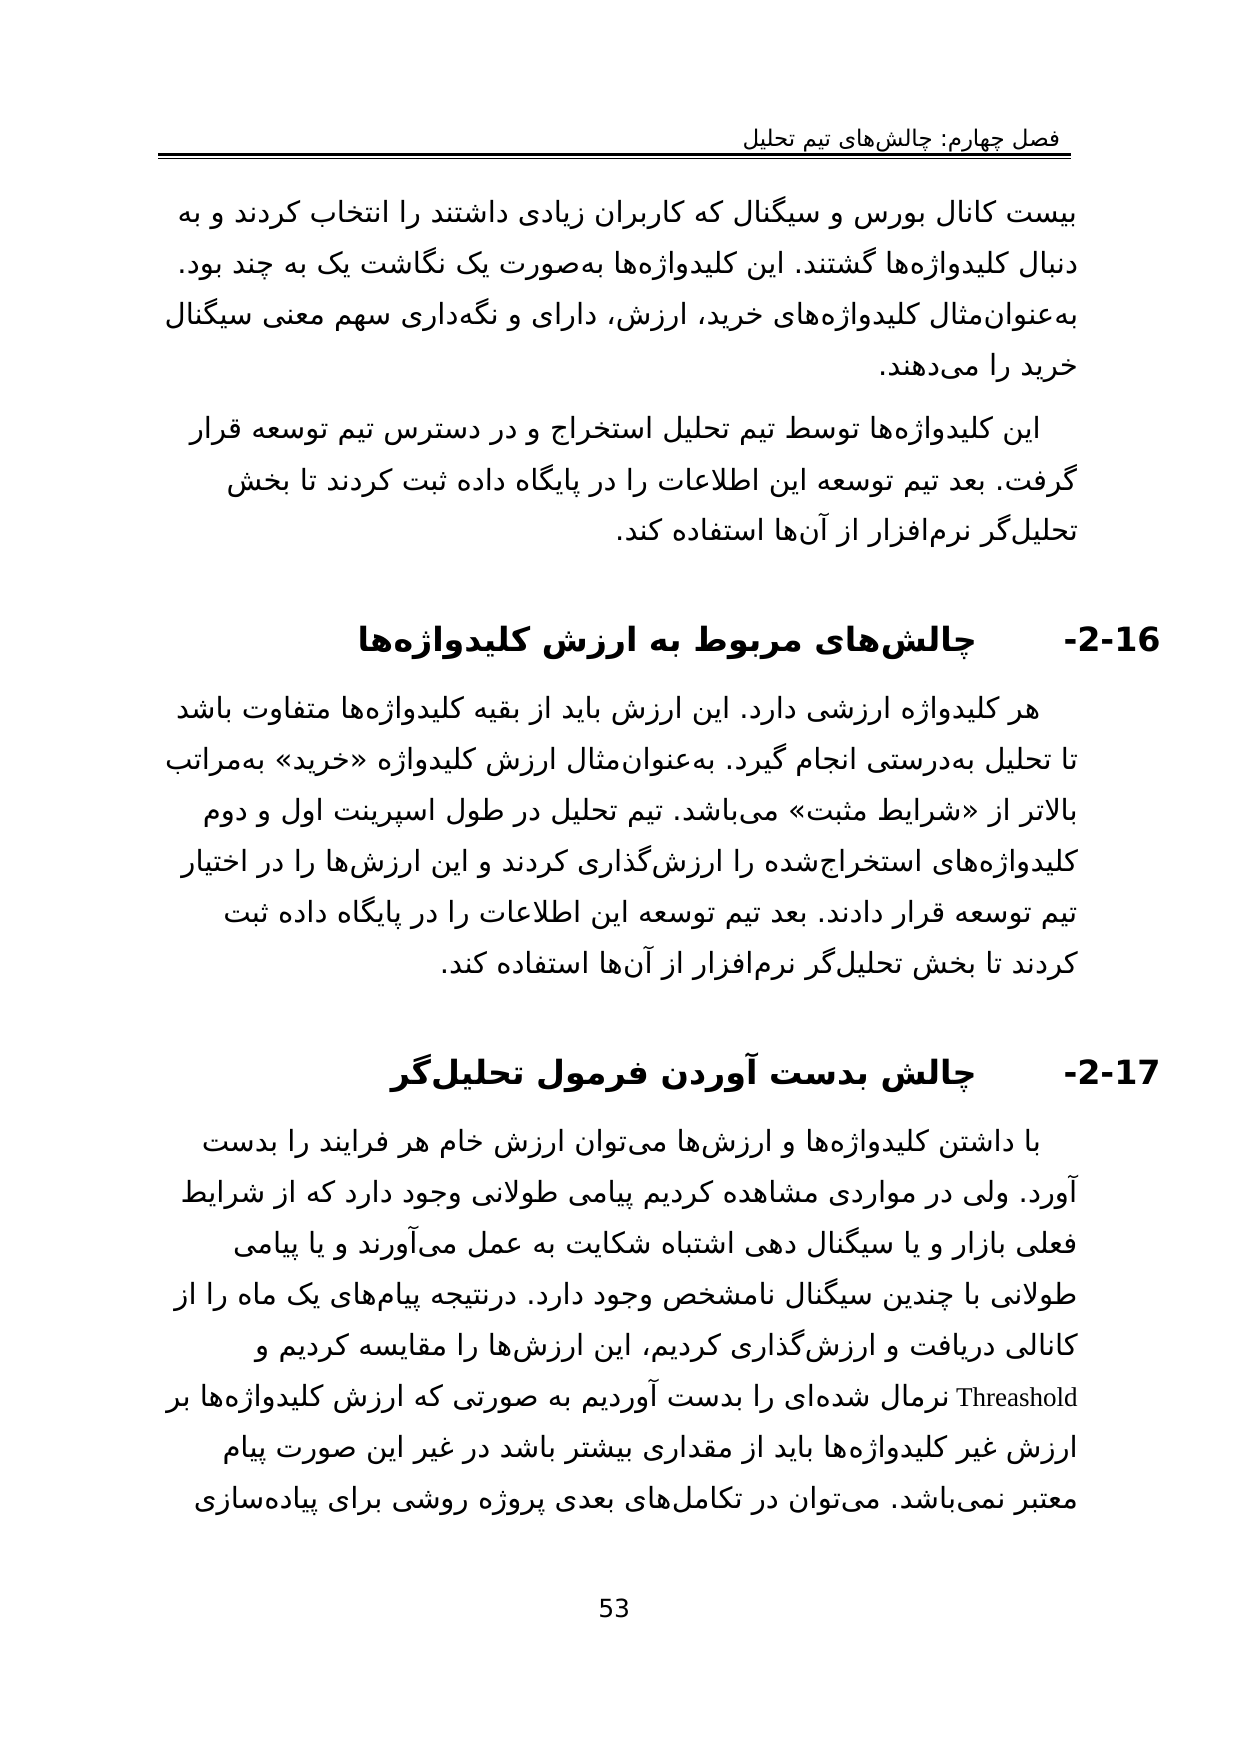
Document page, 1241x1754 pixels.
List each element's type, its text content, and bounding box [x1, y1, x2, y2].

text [150, 196, 1078, 382]
subtitle چالش‌های مربوط به ارزش کلید‌واژه‌ها [150, 621, 1063, 660]
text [150, 1124, 1078, 1515]
text این کلیدواژه‌ها توسط تیم تحلیل استخراج و در دسترس تیم توسعه قرار گرفت. بعد تیم توسعه این اطلاعات را در پایگاه داده ثبت کردند تا بخش تحلیل‌گر نرم‌افزار از آن‌ها استفاده کند. [150, 412, 1078, 548]
text هر کلیدواژه ارزشی دارد. این ارزش باید از بقیه کلیدواژه‌ها متفاوت باشد تا تحلیل به‌درستی انجام گیرد. به‌عنوان‌مثال ارزش کلیدواژه «خرید» به‌مراتب بالاتر از «شرایط مثبت» می‌باشد. تیم تحلیل در طول اسپرینت اول و دوم کلیدواژه‌های استخراج‌شده را ارزش‌گذاری کردند و این ارزش‌ها را در اختیار تیم توسعه قرار دادند. بعد تیم توسعه این اطلاعات را در پایگاه داده ثبت کردند تا بخش تحلیل‌گر نرم‌افزار از آن‌ها استفاده کند. [150, 692, 1078, 980]
subtitle چالش بدست آوردن فرمول تحلیل‌گر [150, 1053, 1063, 1092]
